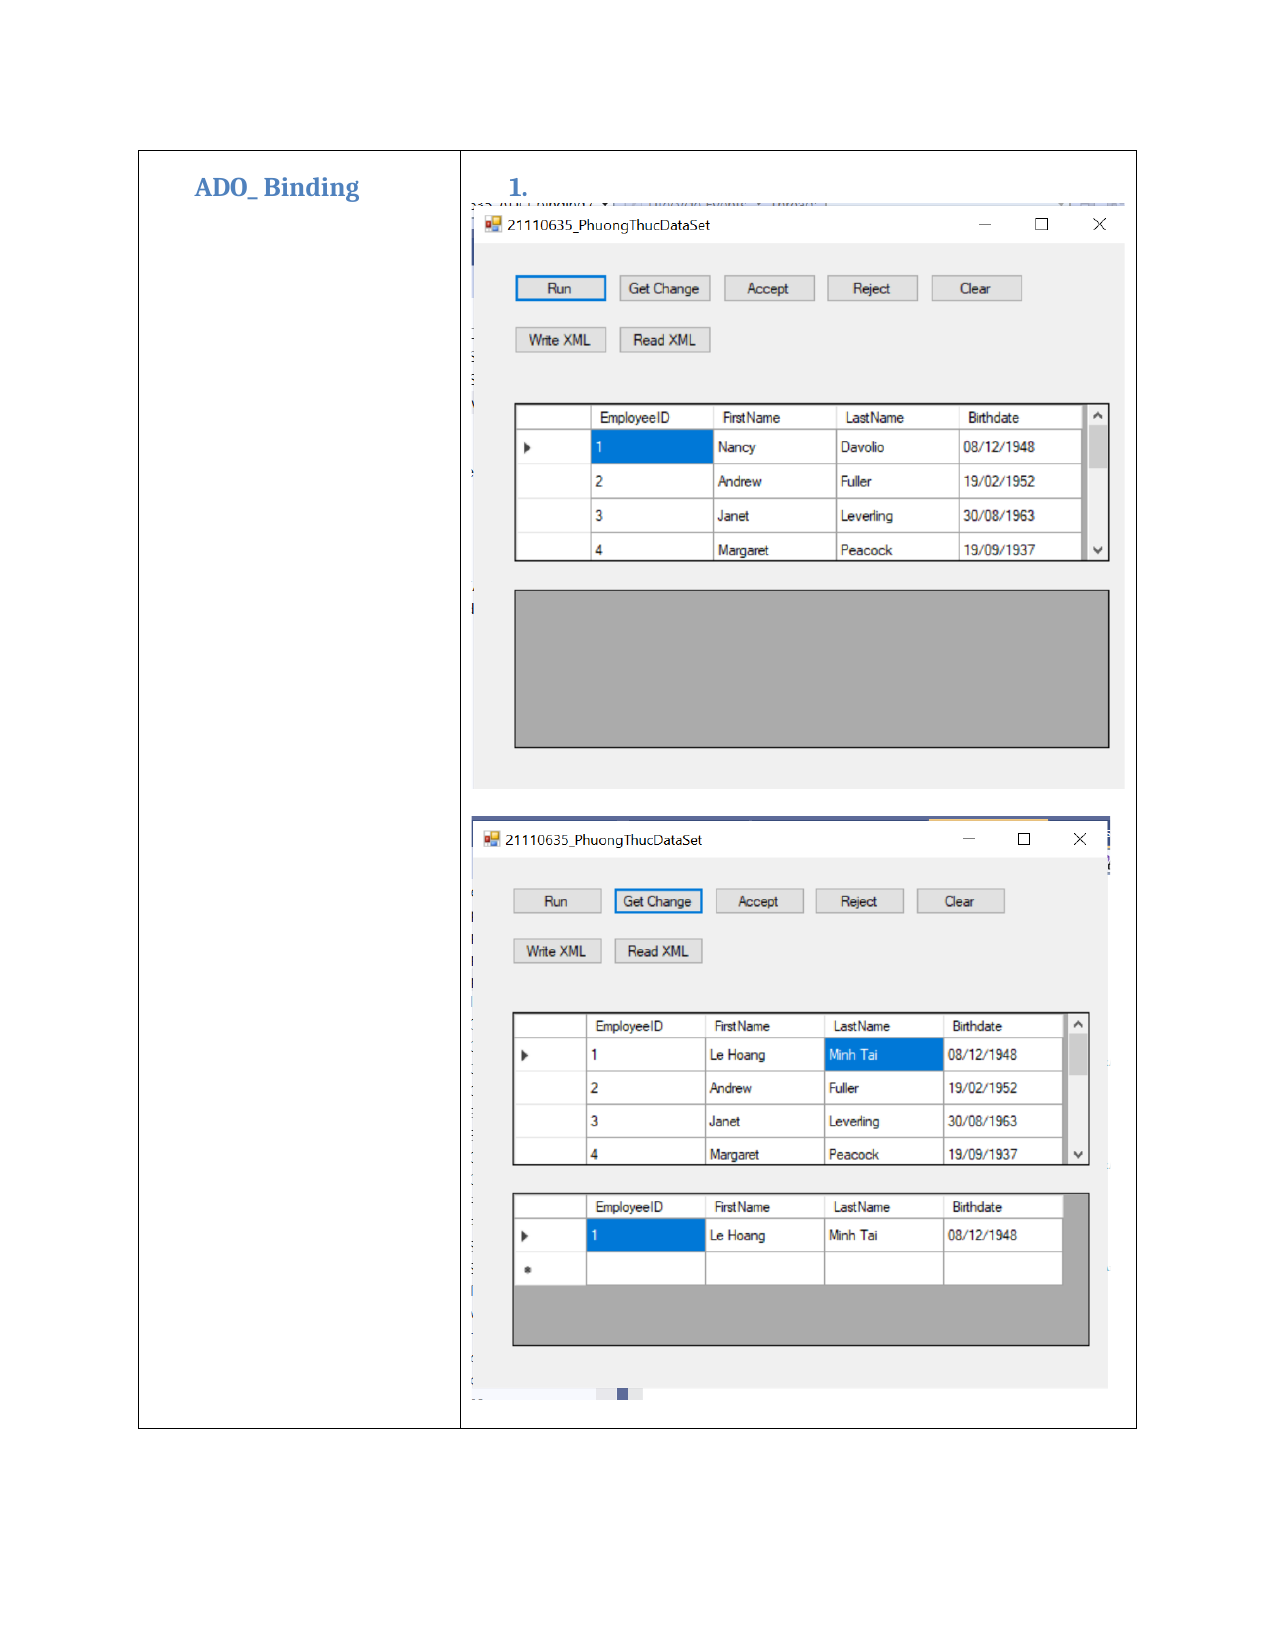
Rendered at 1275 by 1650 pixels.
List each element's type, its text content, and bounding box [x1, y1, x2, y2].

picture [471, 203, 1125, 789]
table_cell ADO_ Binding [139, 151, 460, 1427]
picture [471, 816, 1110, 1400]
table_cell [461, 151, 1136, 1427]
